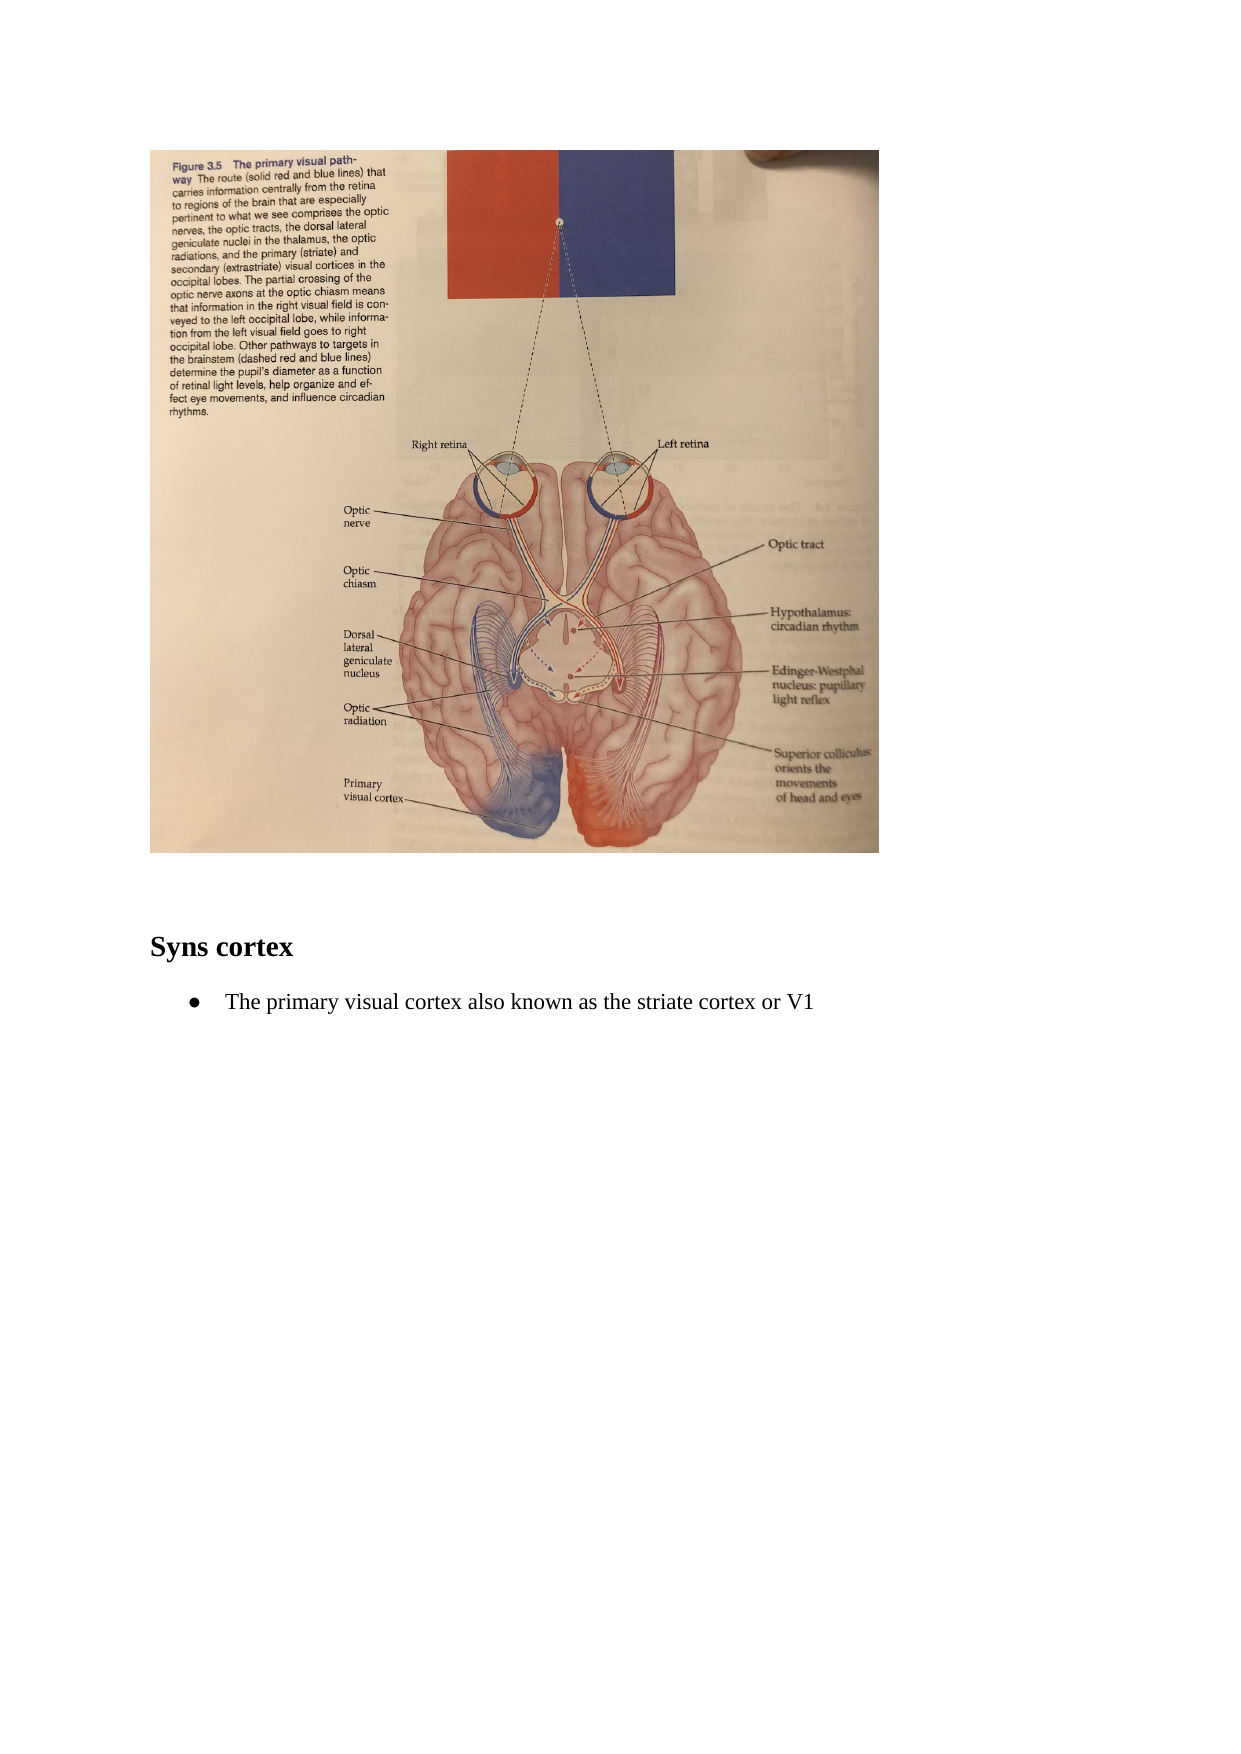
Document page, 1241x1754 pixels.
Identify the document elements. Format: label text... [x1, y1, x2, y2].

picture [150, 150, 879, 853]
text Syns cortex [150, 929, 1090, 963]
list The primary visual cortex also known as the striate cortex or V1 [187, 988, 1090, 1014]
